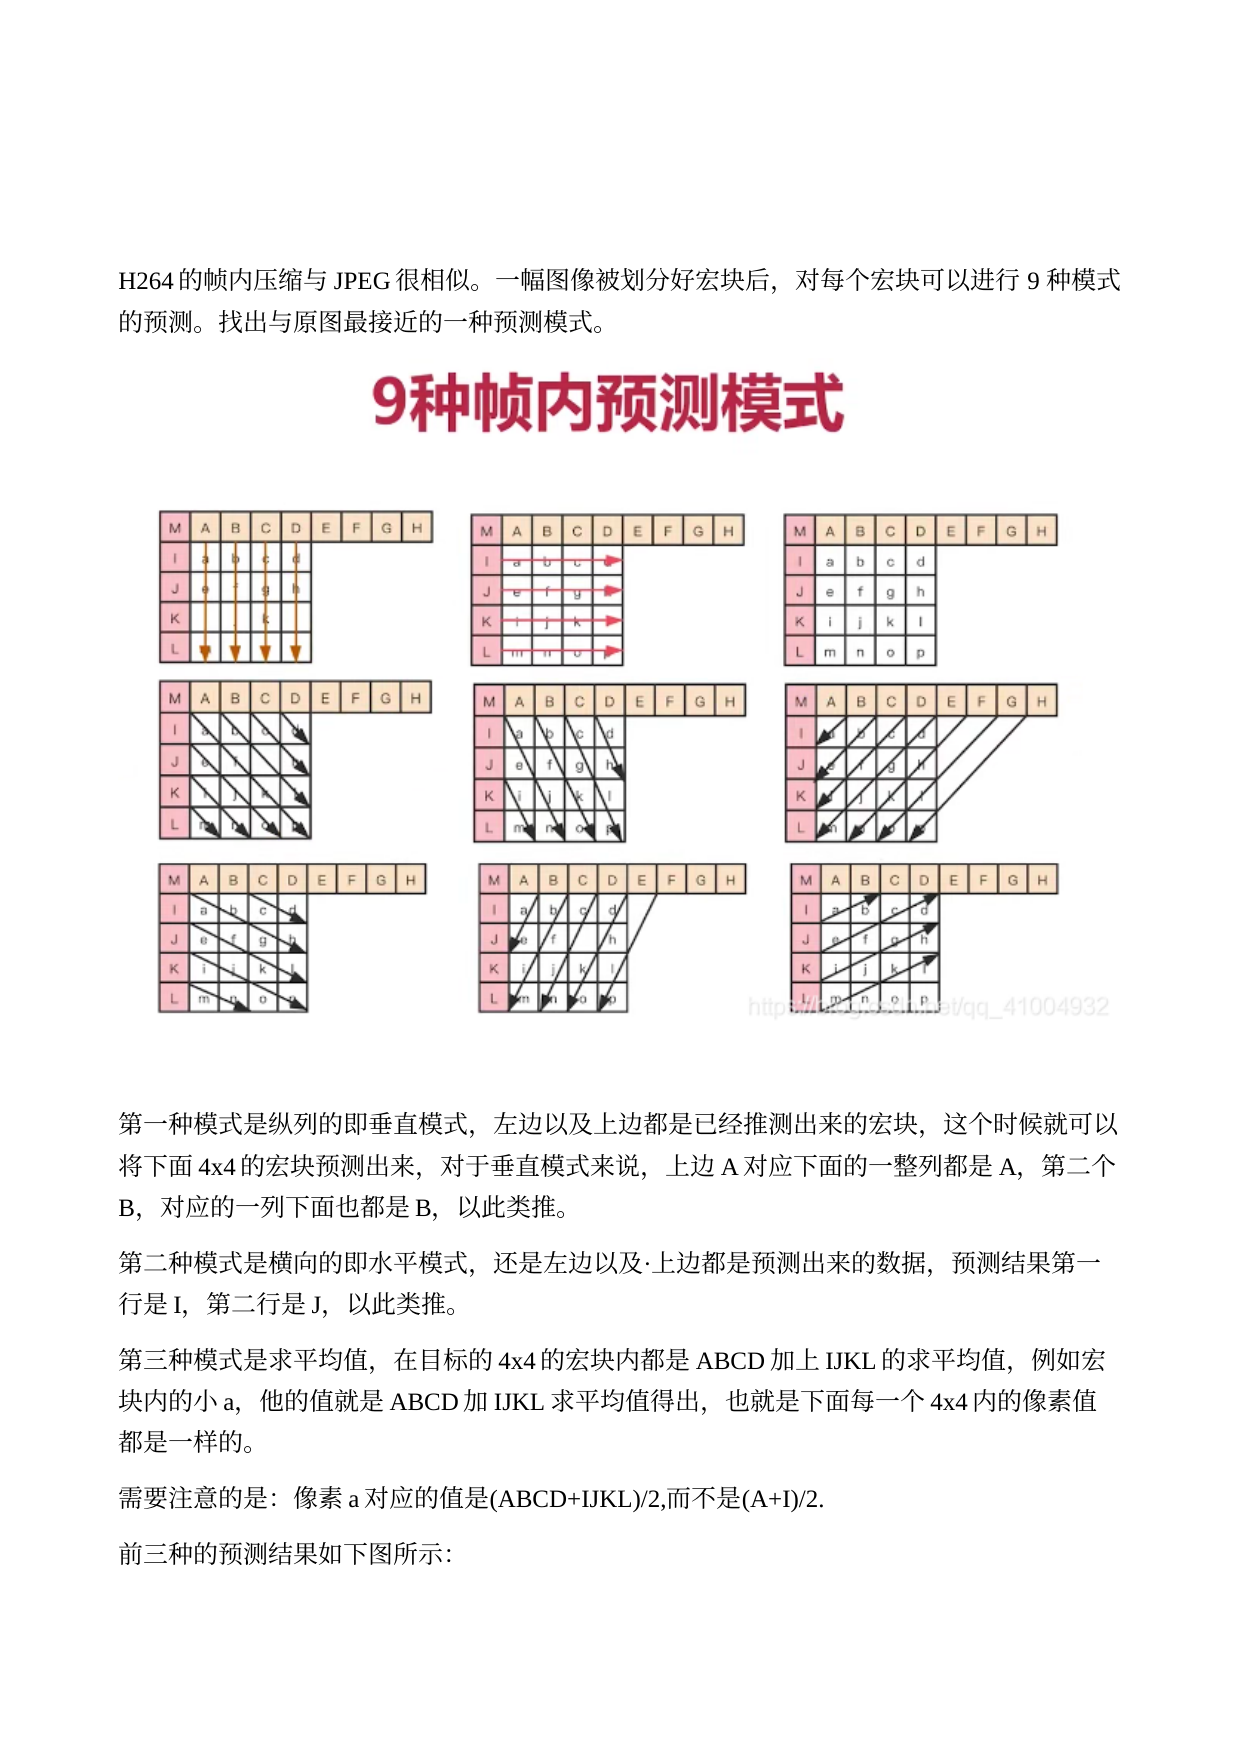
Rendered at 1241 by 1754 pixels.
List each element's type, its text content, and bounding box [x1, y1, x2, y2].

text 第二种模式是横向的即水平模式，还是左边以及·上边都是预测出来的数据，预测结果第一行是I，第二行是J，以此类推。 [118, 1243, 1122, 1321]
text 第三种模式是求平均值，在目标的4x4的宏块内都是ABCD加上IJKL的求平均值，例如宏块内的小a，他的值就是ABCD加IJKL求平均值得出，也就是下面每一个4x4内的像素值都是一样的。 [118, 1341, 1122, 1459]
picture [118, 358, 1123, 1034]
text 前三种的预测结果如下图所示： [118, 1535, 1122, 1571]
text 第一种模式是纵列的即垂直模式，左边以及上边都是已经推测出来的宏块，这个时候就可以将下面4x4的宏块预测出来，对于垂直模式来说，上边A对应下面的一整列都是A，第二个B，对应的一列下面也都是B，以此类推。 [118, 1105, 1122, 1223]
text 需要注意的是：像素a对应的值是(ABCD+IJKL)/2,而不是(A+I)/2. [118, 1479, 1122, 1515]
text H264的帧内压缩与JPEG很相似。一幅图像被划分好宏块后，对每个宏块可以进行 9 种模式的预测。找出与原图最接近的一种预测模式。 [118, 261, 1122, 338]
